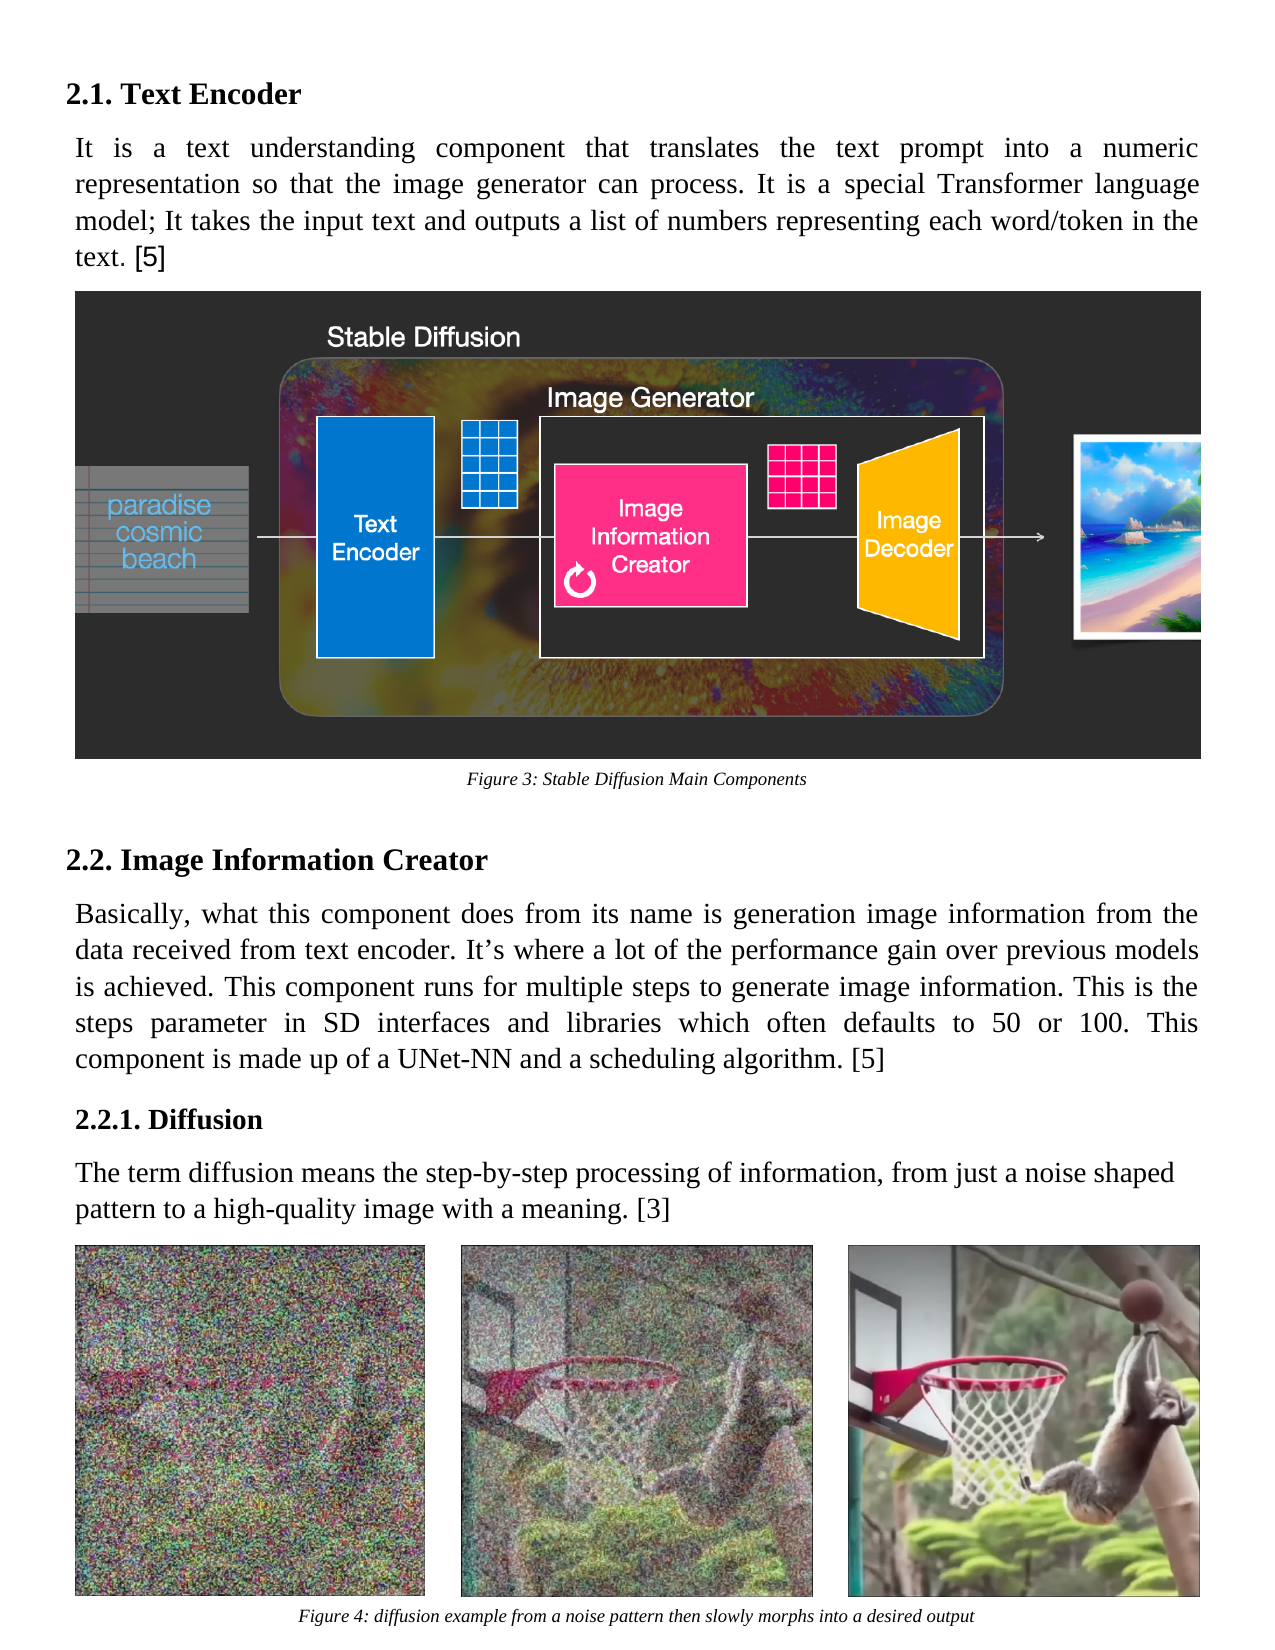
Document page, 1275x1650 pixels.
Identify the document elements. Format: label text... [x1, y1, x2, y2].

picture [75, 1245, 425, 1596]
text It is a text understanding component that translates the text prompt into a numeric representation so that the image generator can process. It is a special Transformer language model; It takes the input text and outputs a list of numbers representing each word/token in the text. [75, 130, 1200, 272]
subtitle 2.1. Text Encoder [66, 75, 1200, 111]
picture [461, 1245, 813, 1597]
text The term diffusion means the step-by-step processing of information, from just a noise shaped pattern to a high-quality image with a meaning. [75, 1155, 1200, 1224]
text Basically, what this component does from its name is generation image information from the data received from text encoder. It’s where a lot of the performance gain over previous models is achieved. This component runs for multiple steps to generate image information. This is the steps parameter in SD interfaces and libraries which often defaults to 50 or 100. This component is made up of a UNet-NN and a scheduling algorithm. [75, 896, 1200, 1074]
picture [75, 291, 1201, 759]
subtitle 2.2.1. Diffusion [75, 1102, 1200, 1136]
picture [848, 1245, 1200, 1597]
